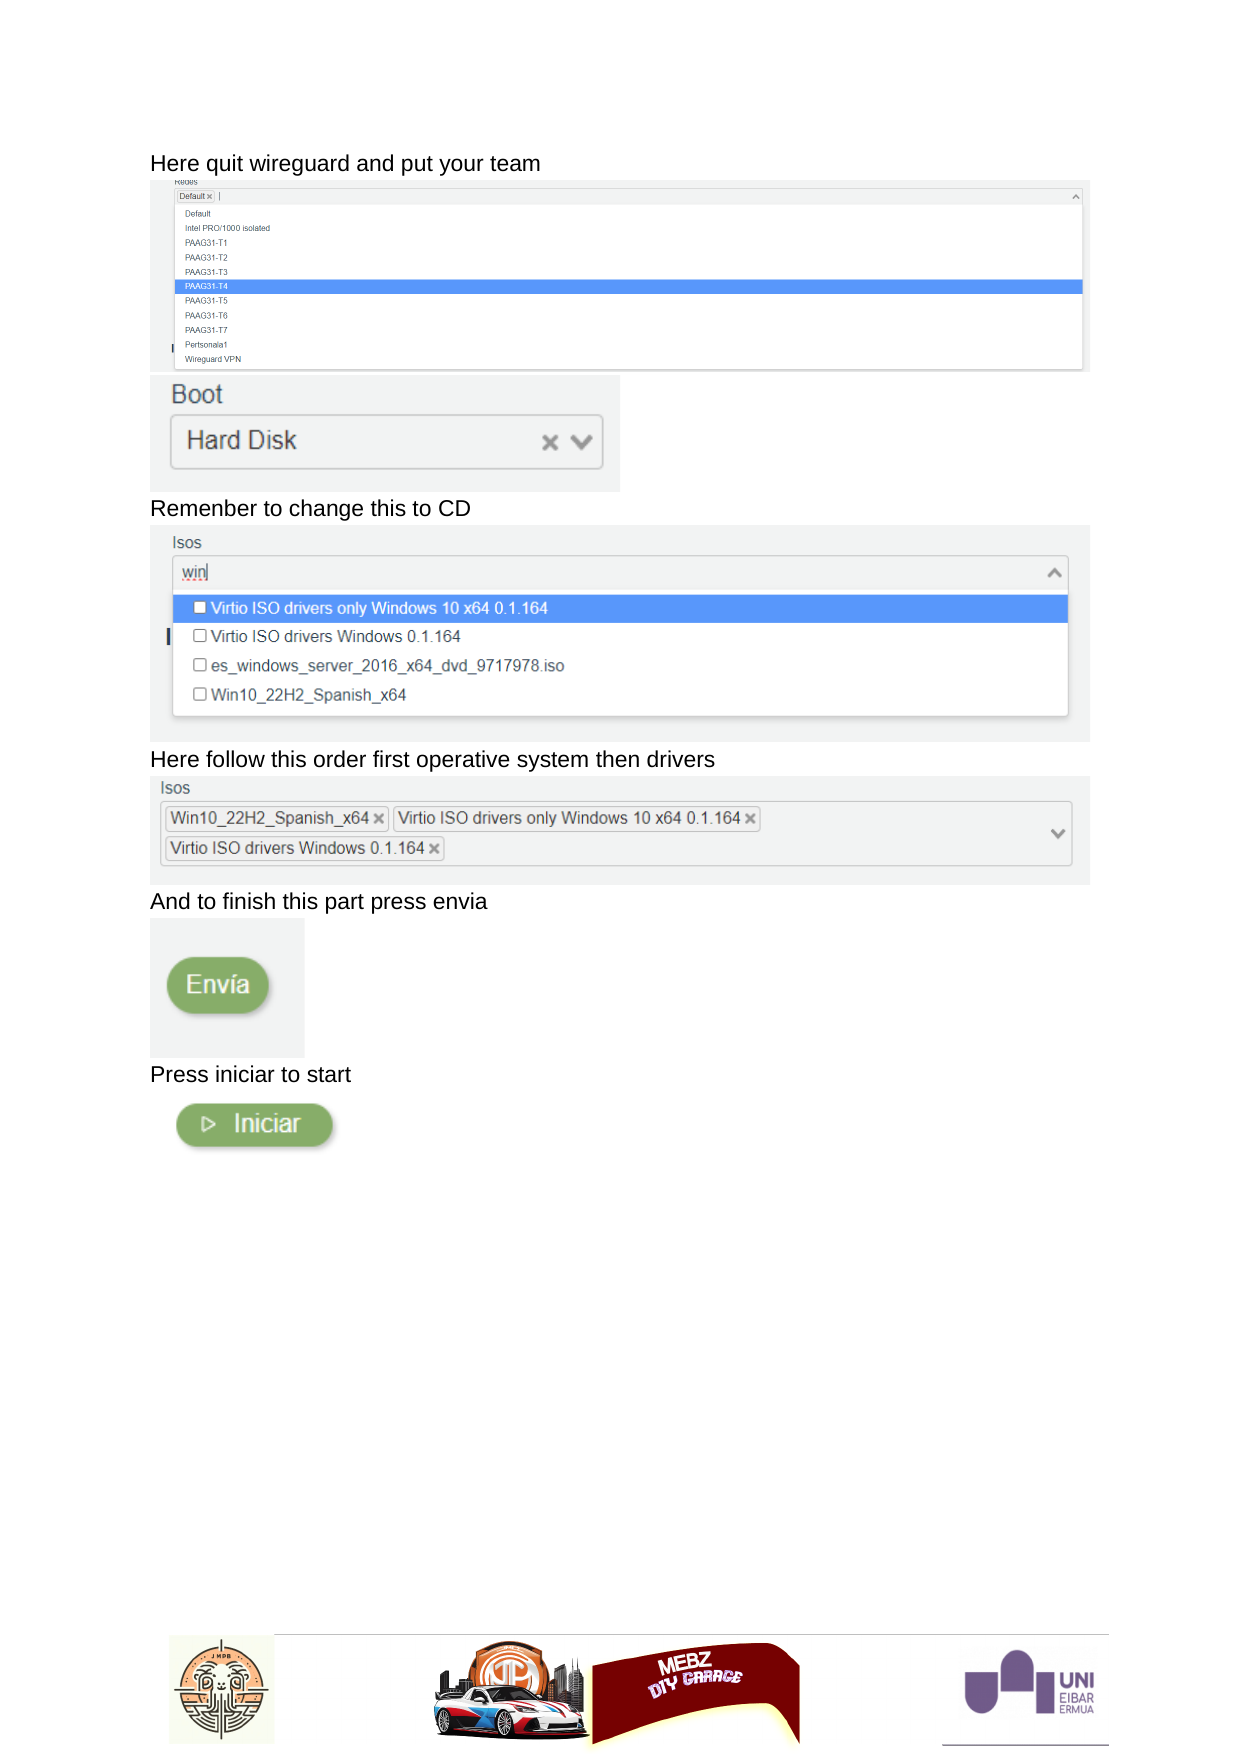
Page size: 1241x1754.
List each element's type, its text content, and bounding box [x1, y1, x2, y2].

picture [150, 1091, 383, 1155]
text Here follow this order first operative system then drivers [150, 746, 1090, 772]
picture [150, 525, 1091, 742]
picture [150, 180, 1091, 372]
text Remenber to change this to CD [150, 495, 1090, 522]
picture [150, 776, 1091, 885]
text And to finish this part press envia [150, 888, 1090, 915]
text Press iniciar to start [150, 1061, 1090, 1088]
text Here quit wireguard and put your team [150, 150, 1090, 176]
picture [150, 375, 621, 492]
picture [168, 1625, 1109, 1754]
picture [150, 918, 305, 1058]
